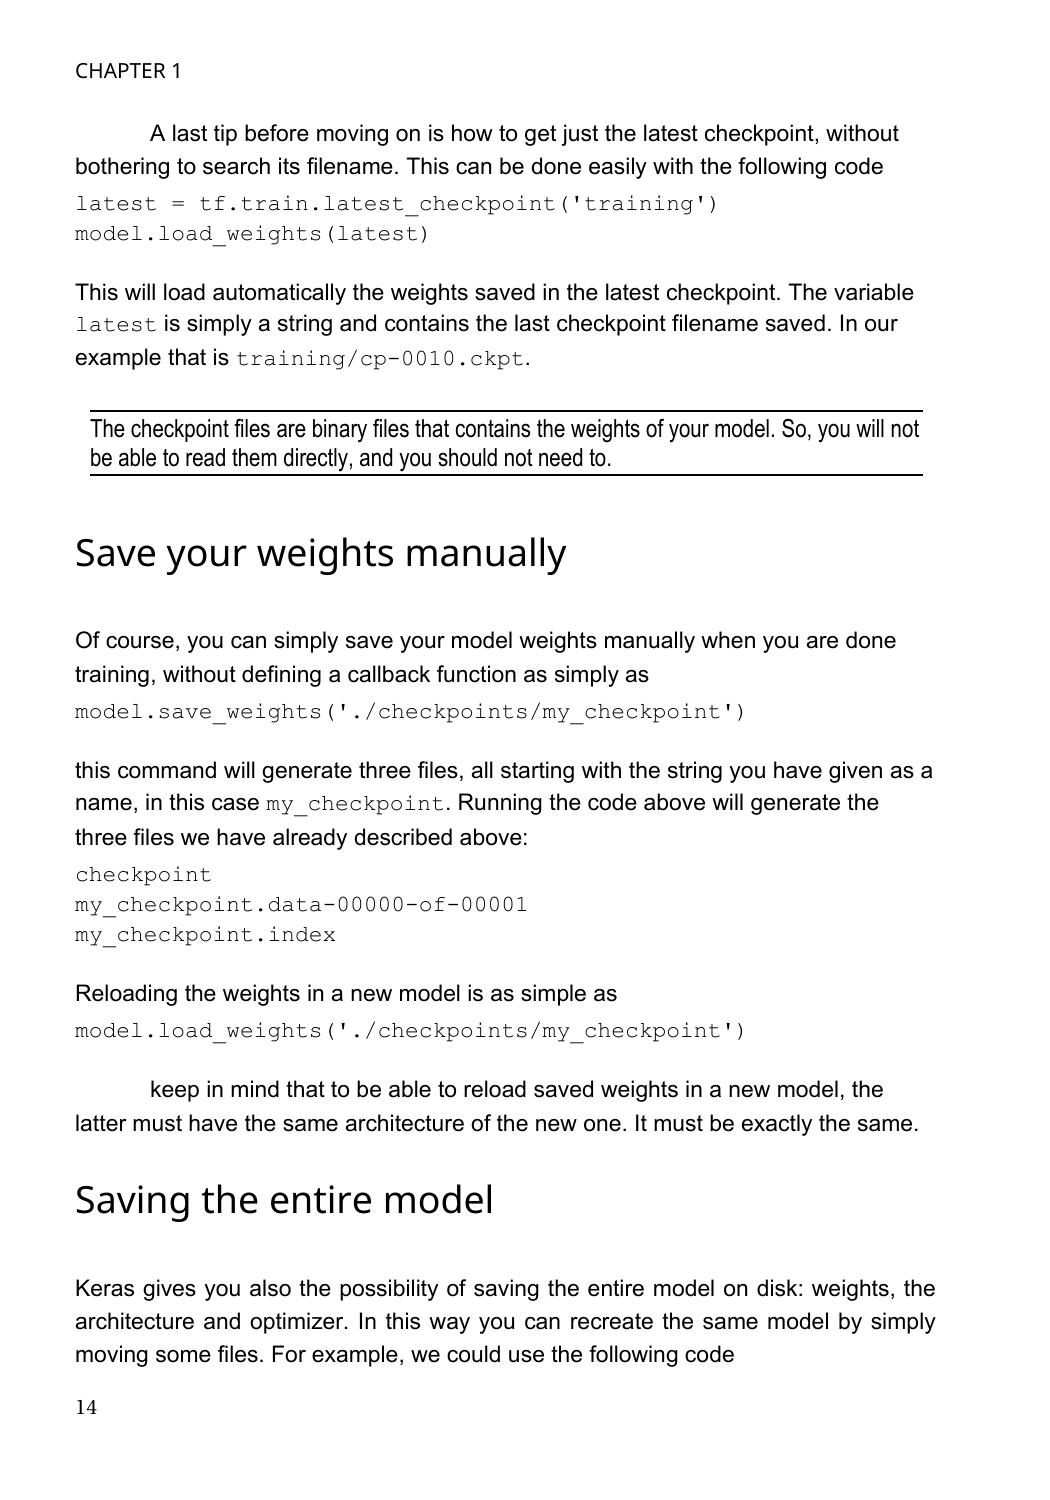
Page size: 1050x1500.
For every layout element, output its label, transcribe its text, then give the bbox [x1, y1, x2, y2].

text this command will generate three files, all starting with the string you have given as a name, in this case my_checkpoint. Running the code above will generate the three files we have already described above: [75, 750, 937, 850]
text model.load_weights('./checkpoints/my_checkpoint') [75, 1019, 937, 1044]
text Keras gives you also the possibility of saving the entire model on disk: weights, the architecture and optimizer. In this way you can recreate the same model by simply moving some files. For example, we could use the following code [75, 1267, 937, 1367]
text model.save_weights('./checkpoints/my_checkpoint') [75, 699, 937, 725]
text A last tip before moving on is how to get just the latest checkpoint, without bothering to search its filename. This can be done easily with the following code [75, 112, 937, 179]
text my_checkpoint.data-00000-of-00001 [75, 892, 937, 918]
text latest = tf.train.latest_checkpoint('training') model.load_weights(latest) [75, 192, 937, 247]
text my_checkpoint.index [75, 922, 937, 948]
text checkpoint [75, 863, 937, 888]
text keep in mind that to be able to reload saved weights in a new model, the latter must have the same architecture of the new one. It must be exactly the same. [75, 1069, 937, 1136]
text Reloading the weights in a new model is as simple as [75, 973, 937, 1006]
text The checkpoint files are binary files that contains the weights of your model. So, you will not be able to read them directly, and you should not need to. [90, 412, 923, 474]
subtitle Save your weights manually [75, 526, 937, 577]
subtitle Saving the entire model [75, 1173, 937, 1224]
text This will load automatically the weights saved in the latest checkpoint. The variable latest is simply a string and contains the last checkpoint filename saved. In our example that is training/cp-0010.ckpt. [75, 272, 937, 372]
text Of course, you can simply save your model weights manually when you are done training, without defining a callback function as simply as [75, 620, 937, 687]
